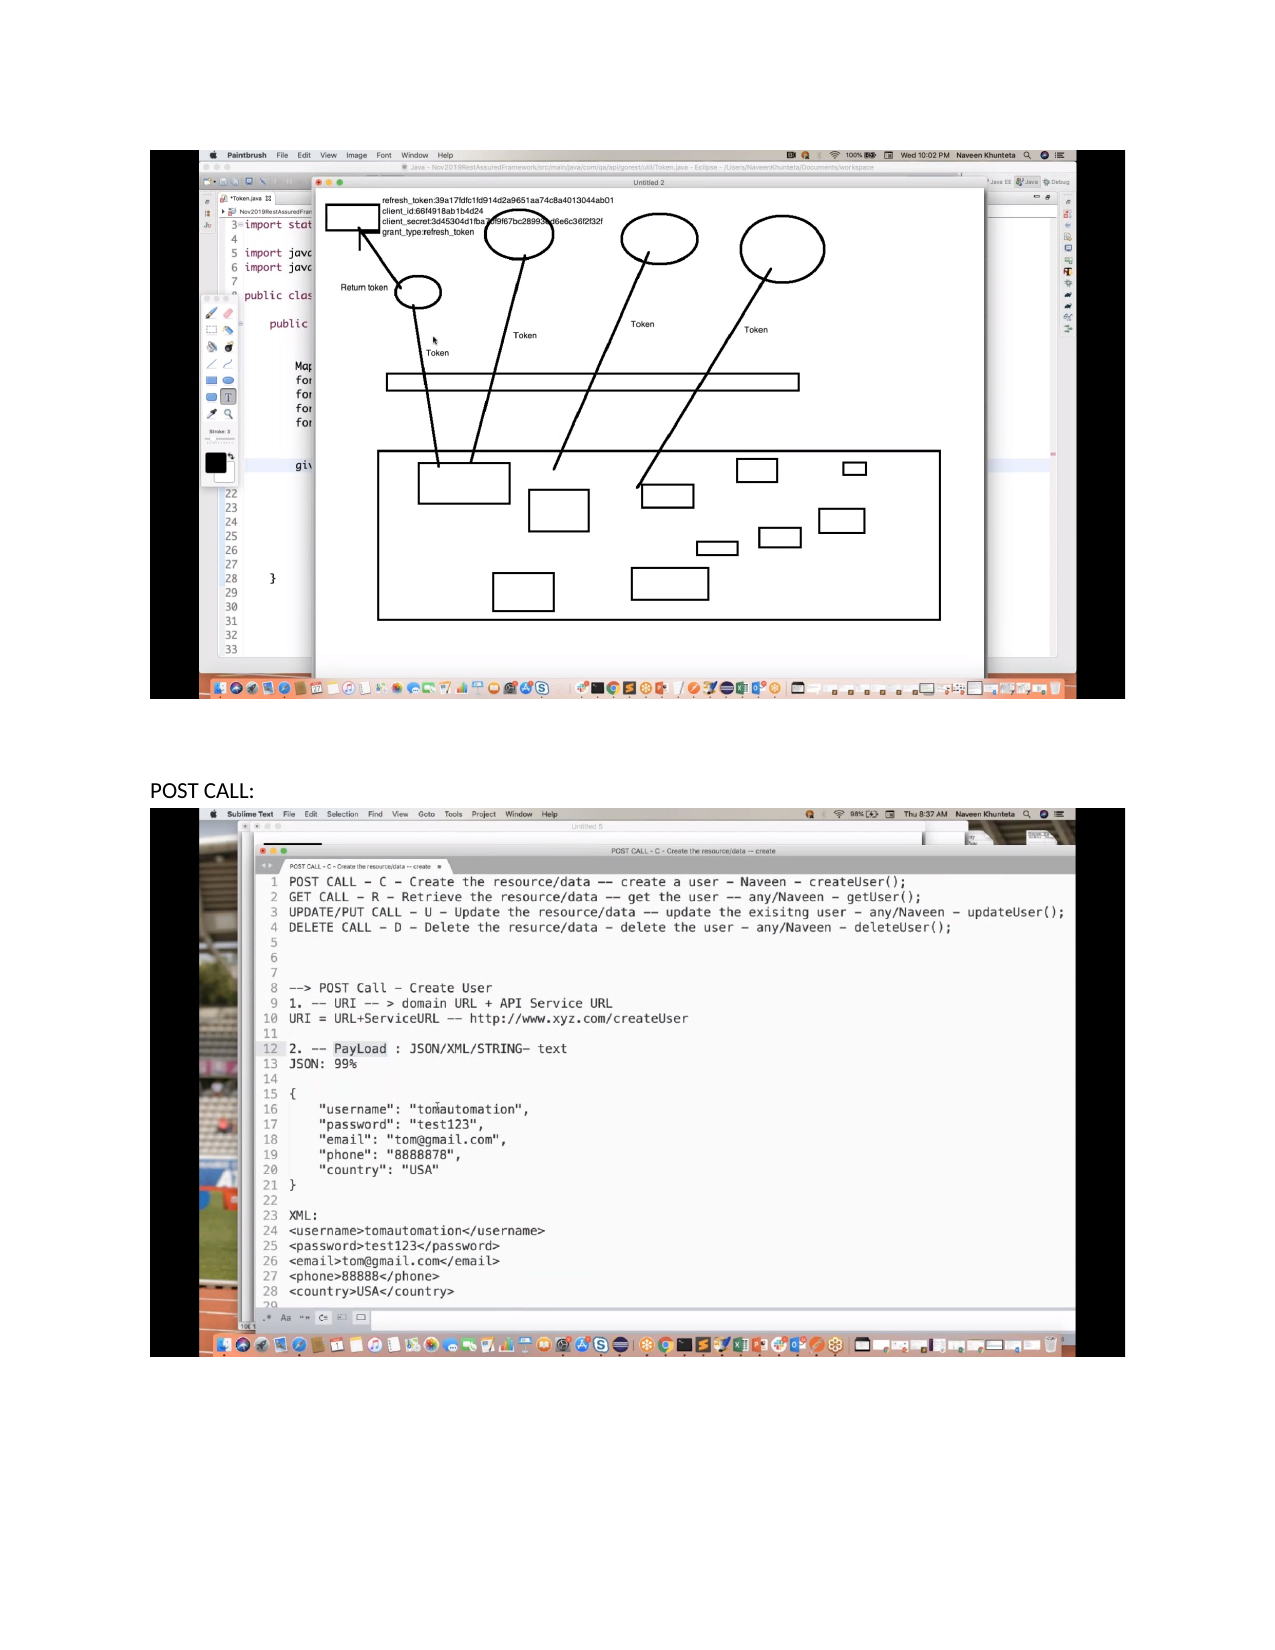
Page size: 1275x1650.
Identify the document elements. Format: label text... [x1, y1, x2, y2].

picture [150, 150, 1125, 699]
text POST CALL: [150, 776, 1125, 808]
picture [150, 808, 1125, 1357]
